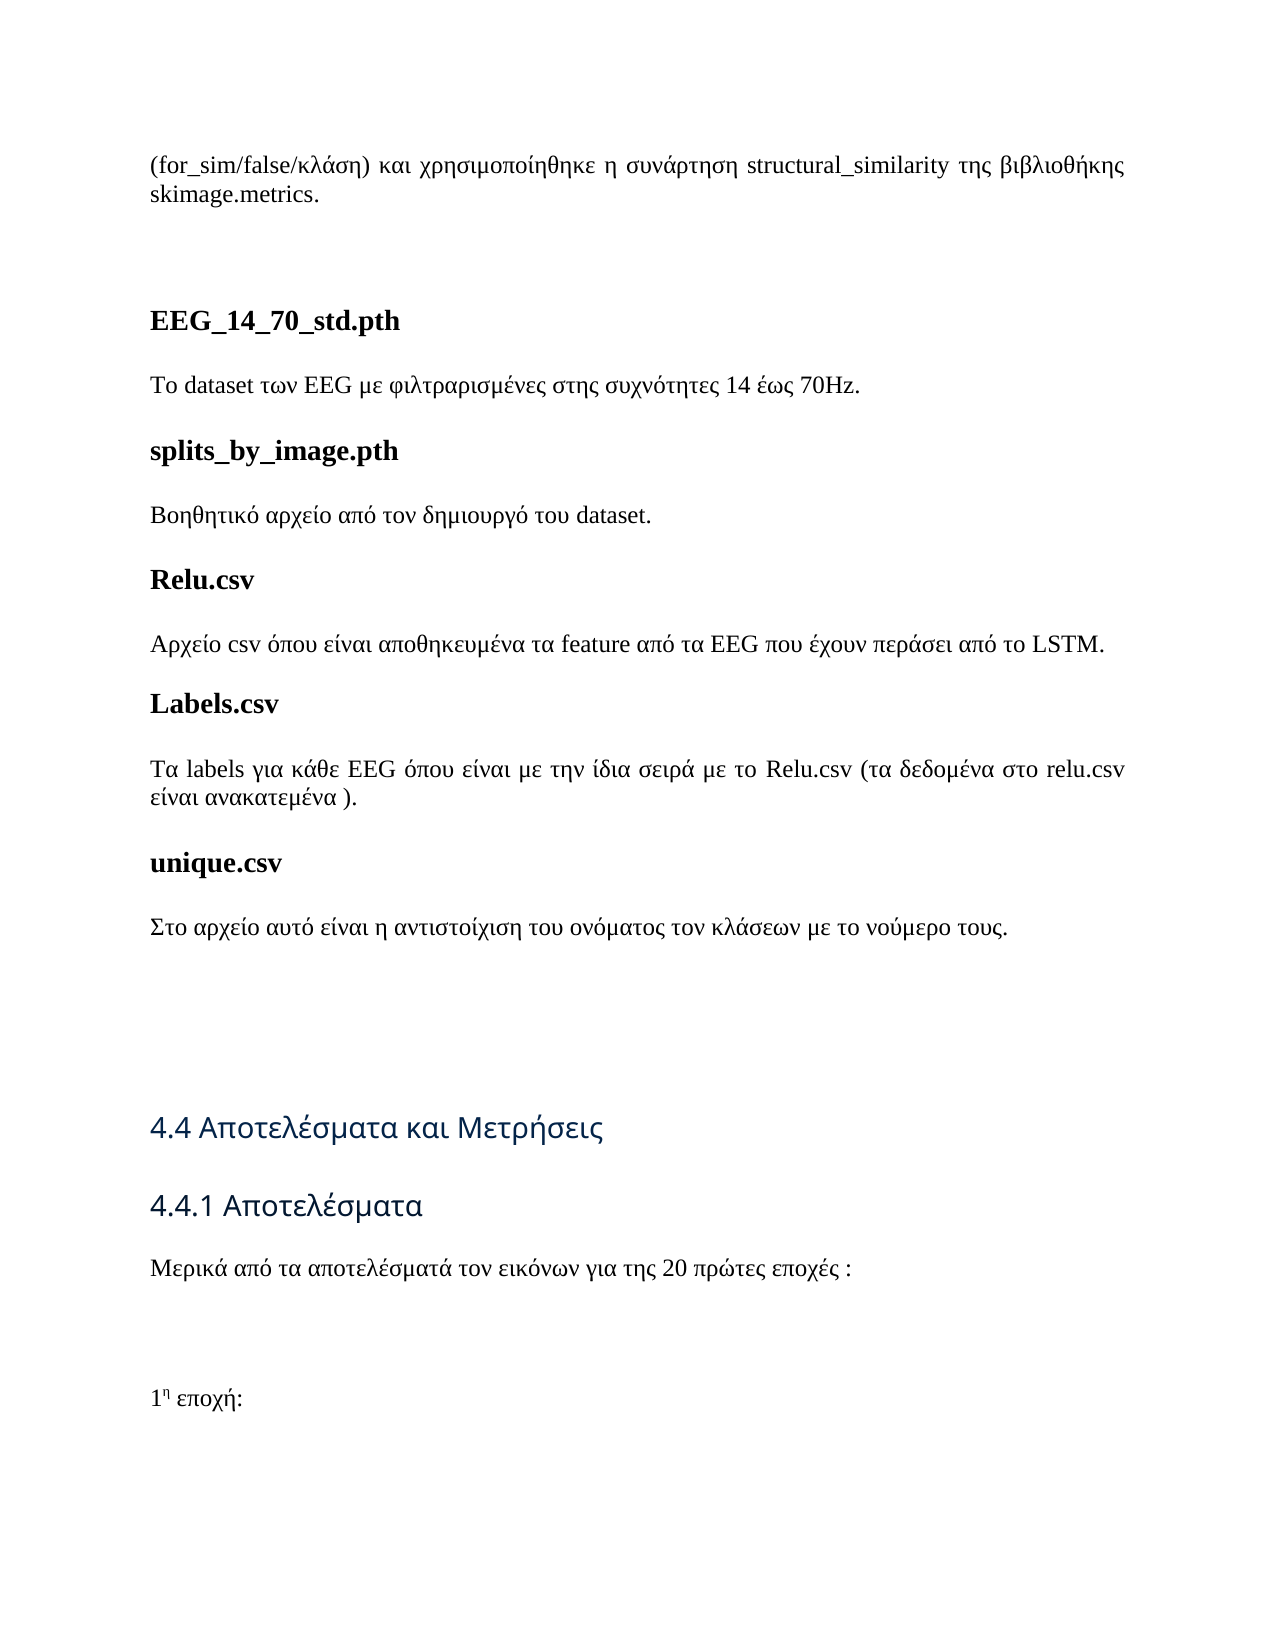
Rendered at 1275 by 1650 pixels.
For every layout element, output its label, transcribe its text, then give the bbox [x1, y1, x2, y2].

text unique.csv [150, 845, 1125, 878]
text splits_by_image.pth [150, 433, 1125, 466]
text EEG_14_70_std.pth [150, 303, 1125, 337]
subtitle 4.4.1 Αποτελέσματα [150, 1185, 1125, 1225]
subtitle 4.4 Αποτελέσματα και Μετρήσεις [150, 1108, 1125, 1147]
text Βοηθητικό αρχείο από τον δημιουργό του dataset. [150, 500, 1125, 528]
text Το dataset των EEG με φιλτραρισμένες στης συχνότητες 14 έως 70Hz. [150, 370, 1125, 399]
text Τα labels για κάθε EEG όπου είναι με την ίδια σειρά με το Relu.csv (τα δεδομένα στο relu.csv είναι ανακατεμένα ). [150, 754, 1125, 811]
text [150, 150, 1125, 207]
text Relu.csv [150, 562, 1125, 596]
text Μερικά από τα αποτελέσματά τον εικόνων για της 20 πρώτες εποχές : [150, 1253, 1125, 1282]
text Αρχείο csv όπου είναι αποθηκευμένα τα feature από τα EEG που έχουν περάσει από το LSTM. [150, 629, 1125, 658]
text Στο αρχείο αυτό είναι η αντιστοίχιση του ονόματος τον κλάσεων με το νούμερο τους. [150, 912, 1125, 941]
text Labels.csv [150, 687, 1125, 720]
text 1η εποχή: [150, 1383, 1125, 1412]
